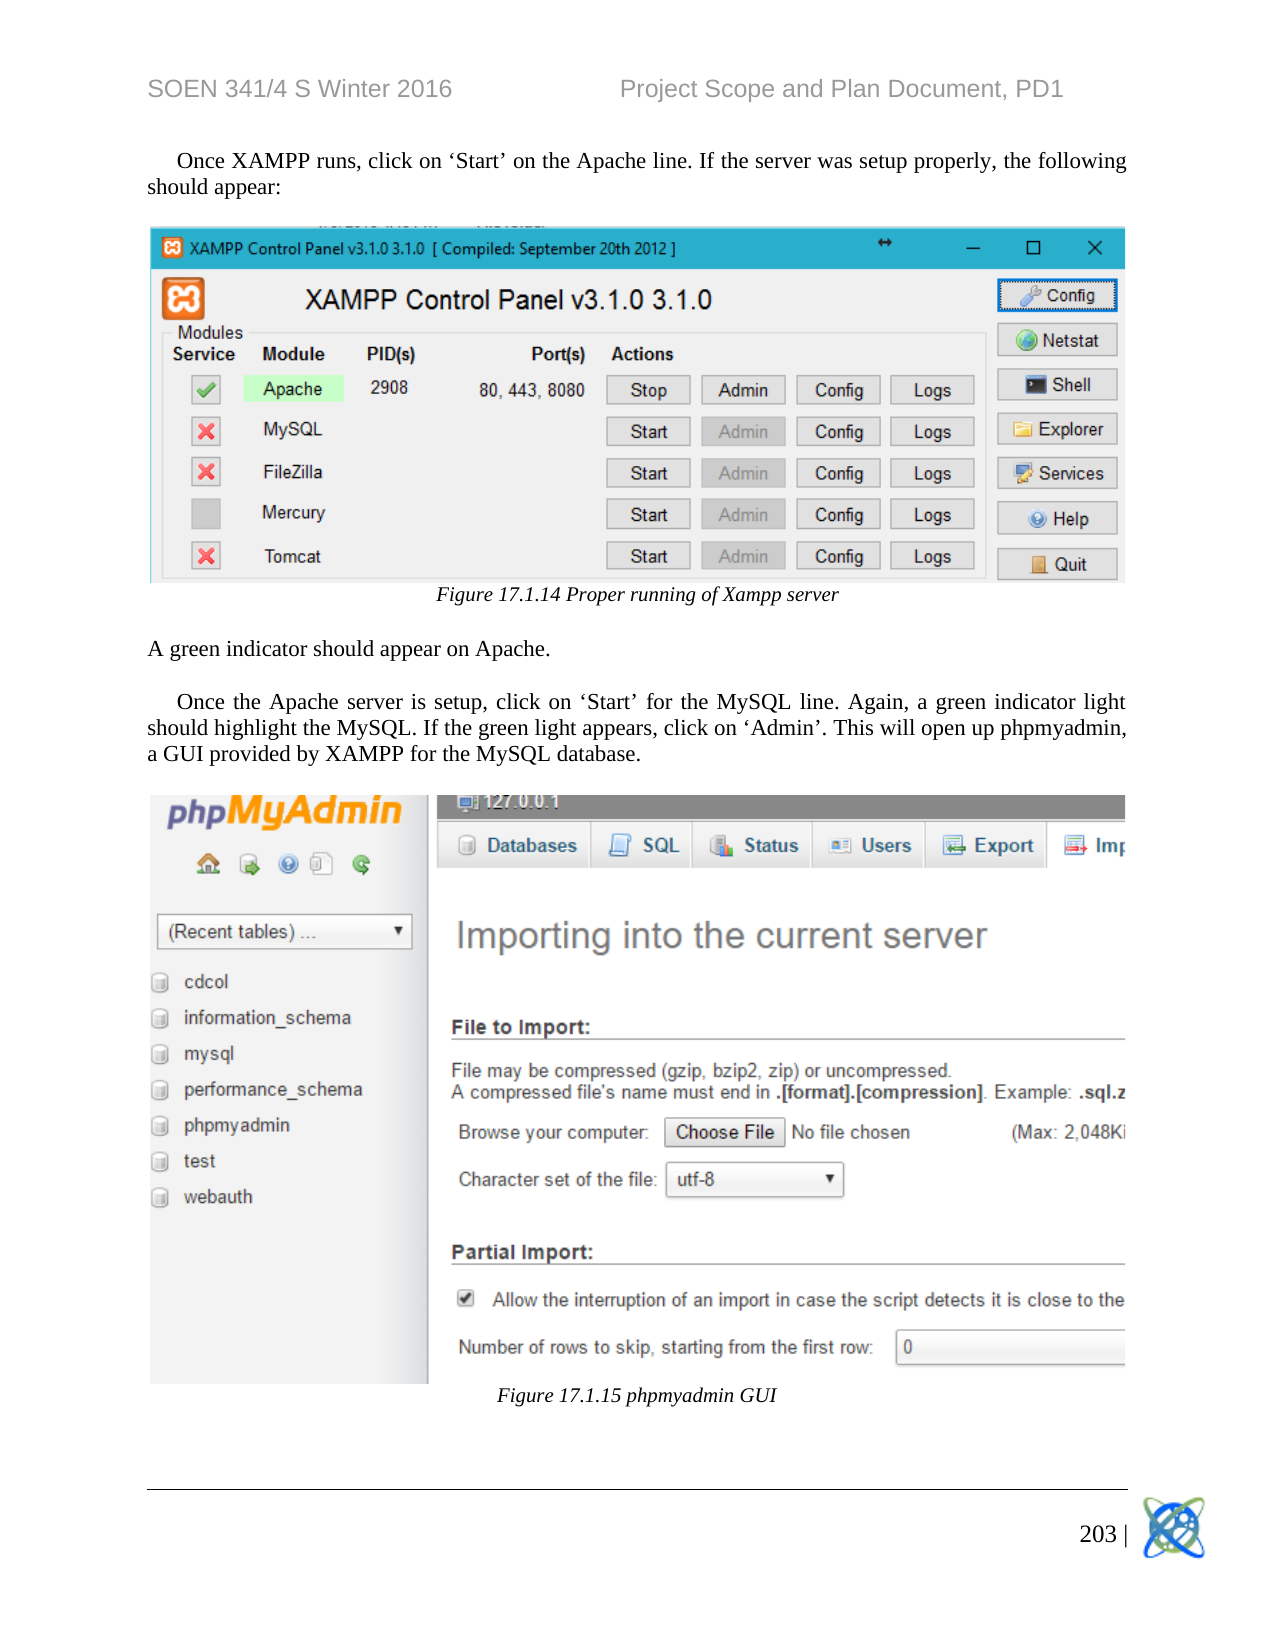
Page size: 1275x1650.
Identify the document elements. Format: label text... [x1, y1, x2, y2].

text A green indicator should appear on Apache. [147, 635, 1128, 661]
text Once XAMPP runs, click on ‘Start’ on the Apache line. If the server was setup properly, the following should appear: [147, 147, 1128, 200]
text Once the Apache server is setup, click on ‘Start’ for the MySQL line. Again, a green indicator light should highlight the MySQL. If the green light appears, click on ‘Admin’. This will open up phpmyadmin, a GUI provided by XAMPP for the MySQL database. [147, 688, 1128, 767]
picture [1123, 1490, 1224, 1566]
text Figure 17.1.14 Proper running of Xampp server [147, 582, 1128, 606]
picture [150, 795, 1125, 1384]
text Figure 17.1.15 phpmyadmin GUI [147, 1383, 1128, 1407]
picture [150, 226, 1125, 583]
